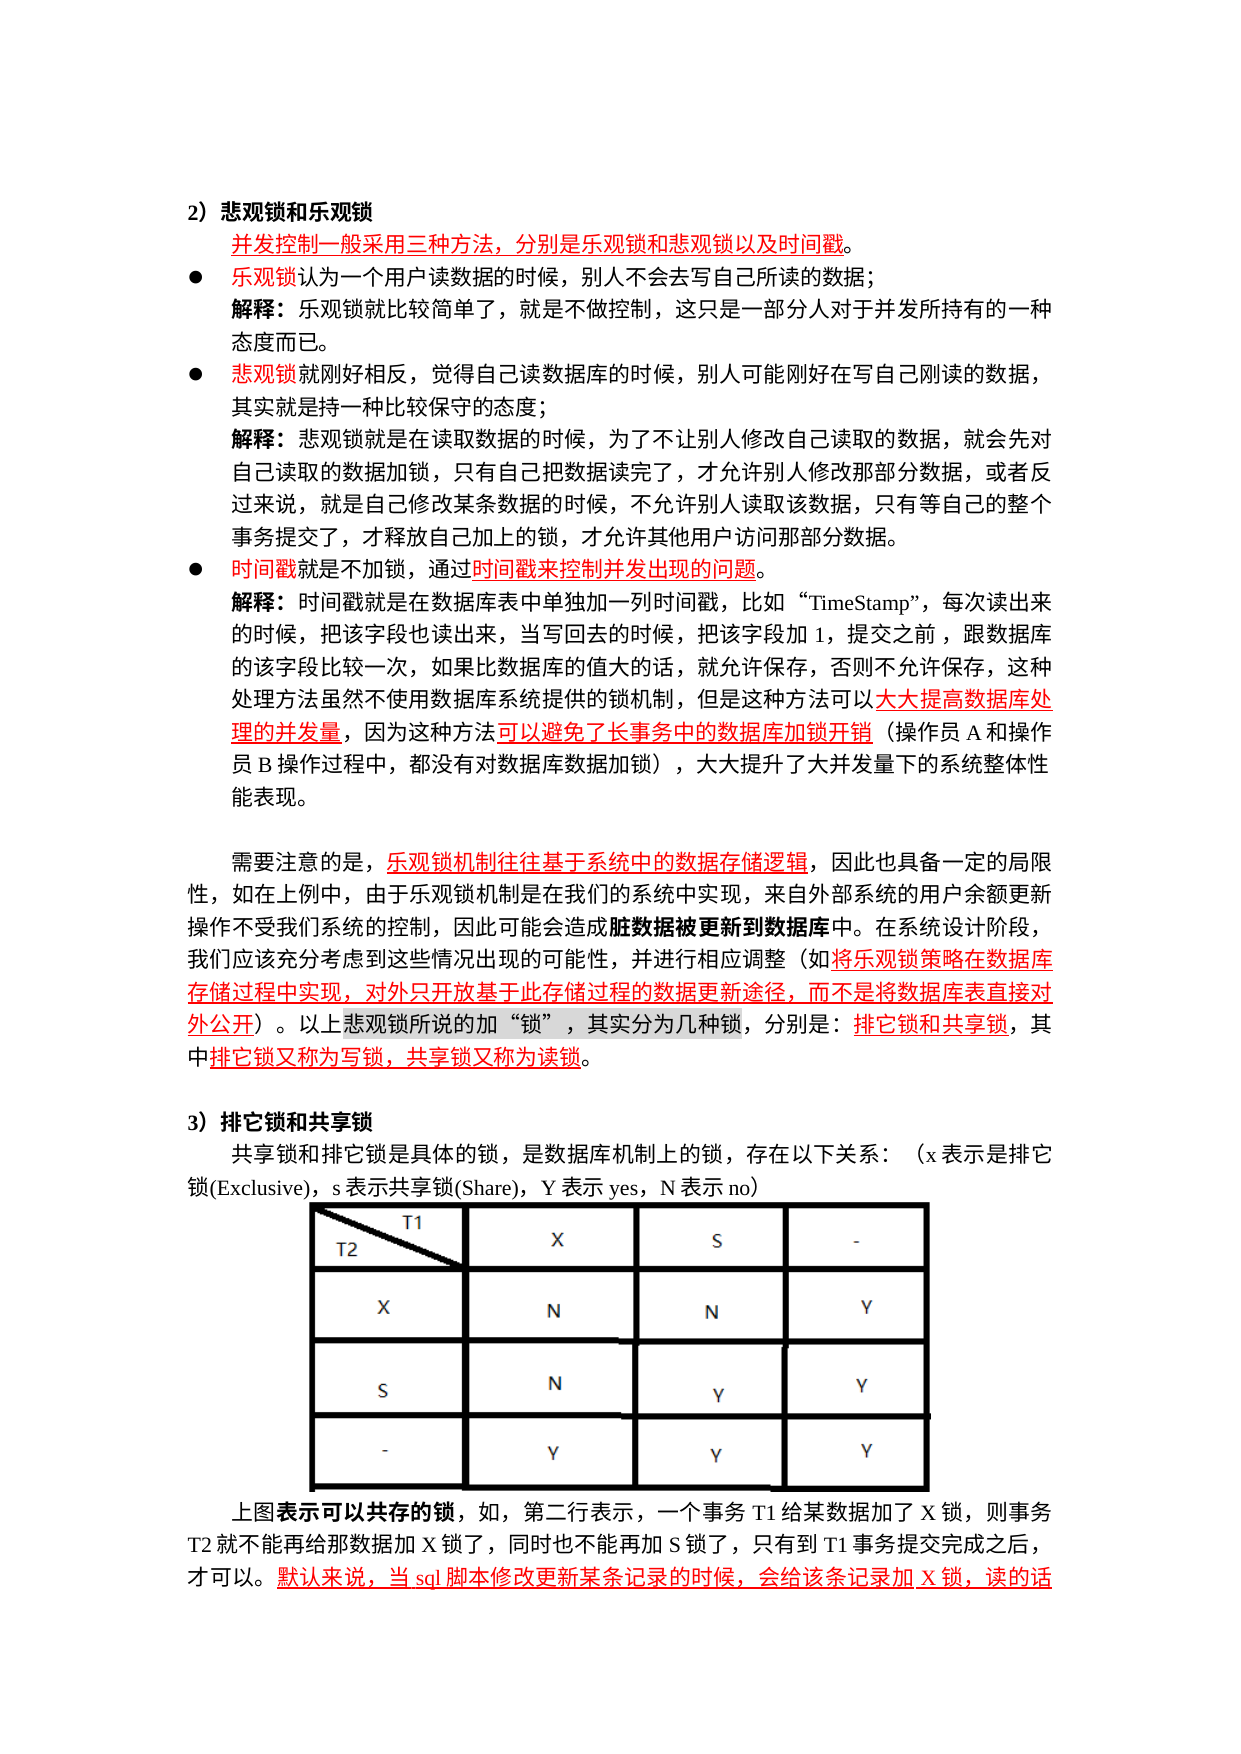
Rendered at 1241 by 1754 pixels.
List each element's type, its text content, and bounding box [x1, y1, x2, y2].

list 解释：乐观锁就比较简单了，就是不做控制，这只是一部分人对于并发所持有的一种态度而已。 [231, 292, 1053, 357]
text 需要注意的是，乐观锁机制往往基于系统中的数据存储逻辑，因此也具备一定的局限性，如在上例中，由于乐观锁机制是在我们的系统中实现，来自外部系统的用户余额更新操作不受我们系统的控制，因此可能会造成脏数据被更新到数据库中。在系统设计阶段，我们应该充分考虑到这些情况出现的可能性，并进行相应调整（如将乐观锁策略在数据库存储过程中实现，对外只开放基于此存储过程的数据更新途径，而不是将数据库表直接对外公开）。以上悲观锁所说的加“锁”，其实分为几种锁，分别是：排它锁和共享锁，其中排它锁又称为写锁，共享锁又称为读锁。 [187, 844, 1053, 1002]
picture [309, 1202, 931, 1492]
text 3）排它锁和共享锁 [187, 1104, 1053, 1137]
list 解释：悲观锁就是在读取数据的时候，为了不让别人修改自己读取的数据，就会先对自己读取的数据加锁，只有自己把数据读完了，才允许别人修改那部分数据，或者反过来说，就是自己修改某条数据的时候，不允许别人读取该数据，只有等自己的整个事务提交了，才释放自己加上的锁，才允许其他用户访问那部分数据。 [231, 422, 1053, 552]
text 并发控制一般采用三种方法，分别是乐观锁和悲观锁以及时间戳。 [187, 227, 1053, 259]
list 乐观锁认为一个用户读数据的时候，别人不会去写自己所读的数据； [187, 259, 1053, 292]
list 悲观锁就刚好相反，觉得自己读数据库的时候，别人可能刚好在写自己刚读的数据，其实就是持一种比较保守的态度； [187, 357, 1053, 422]
text 需要注意的是，乐观锁机制往往基于系统中的数据存储逻辑，因此也具备一定的局限性，如在上例中，由于乐观锁机制是在我们的系统中实现，来自外部系统的用户余额更新操作不受我们系统的控制，因此可能会造成脏数据被更新到数据库中。在系统设计阶段，我们应该充分考虑到这些情况出现的可能性，并进行相应调整（如将乐观锁策略在数据库存储过程中实现，对外只开放基于此存储过程的数据更新途径，而不是将数据库表直接对外公开）。以上悲观锁所说的加“锁”，其实分为几种锁，分别是：排它锁和共享锁，其中排它锁又称为写锁，共享锁又称为读锁。 [187, 1003, 1053, 1072]
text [187, 1494, 1053, 1592]
text 2）悲观锁和乐观锁 [187, 194, 1053, 227]
list 解释：时间戳就是在数据库表中单独加一列时间戳，比如“TimeStamp”，每次读出来的时候，把该字段也读出来，当写回去的时候，把该字段加1，提交之前 ，跟数据库的该字段比较一次，如果比数据库的值大的话，就允许保存，否则不允许保存，这种处理方法虽然不使用数据库系统提供的锁机制，但是这种方法可以大大提高数据库处理的并发量，因为这种方法可以避免了长事务中的数据库加锁开销（操作员A 和操作员B操作过程中，都没有对数据库数据加锁），大大提升了大并发量下的系统整体性能表现。 [231, 584, 1053, 812]
text 共享锁和排它锁是具体的锁，是数据库机制上的锁，存在以下关系：（x表示是排它锁(Exclusive)，s表示共享锁(Share)，Y表示yes，N表示no） [187, 1137, 1053, 1202]
list 时间戳就是不加锁，通过时间戳来控制并发出现的问题。 [187, 552, 1053, 584]
